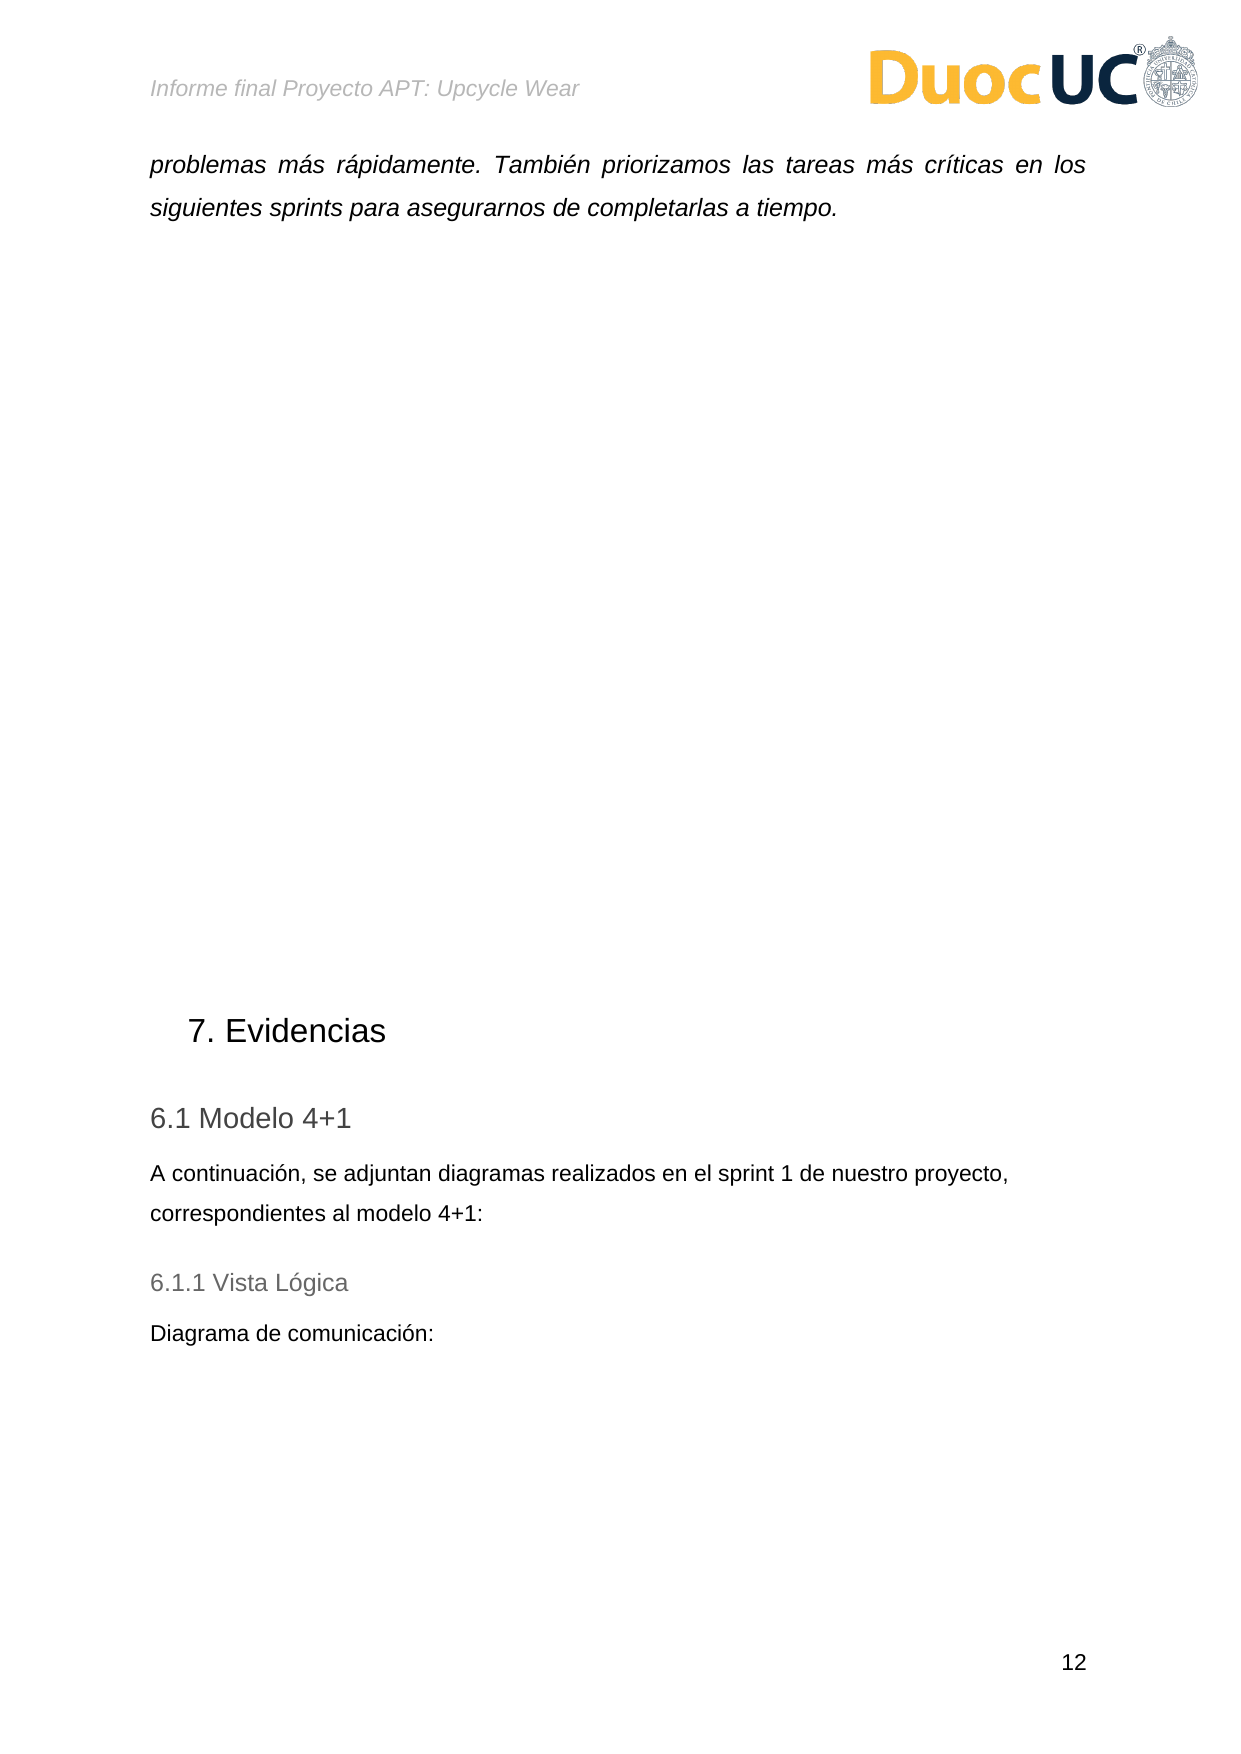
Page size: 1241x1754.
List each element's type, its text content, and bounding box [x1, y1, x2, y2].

text A continuación, se adjuntan diagramas realizados en el sprint 1 de nuestro proyecto, correspondientes al modelo 4+1: [150, 1160, 1090, 1226]
subtitle 6.1.1 Vista Lógica [150, 1268, 1090, 1297]
subtitle 6.1 Modelo 4+1 [150, 1102, 1090, 1135]
picture [870, 36, 1198, 107]
text Diagrama de comunicación: [150, 1320, 1090, 1346]
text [150, 150, 1090, 222]
subtitle Evidencias [187, 1011, 1090, 1049]
